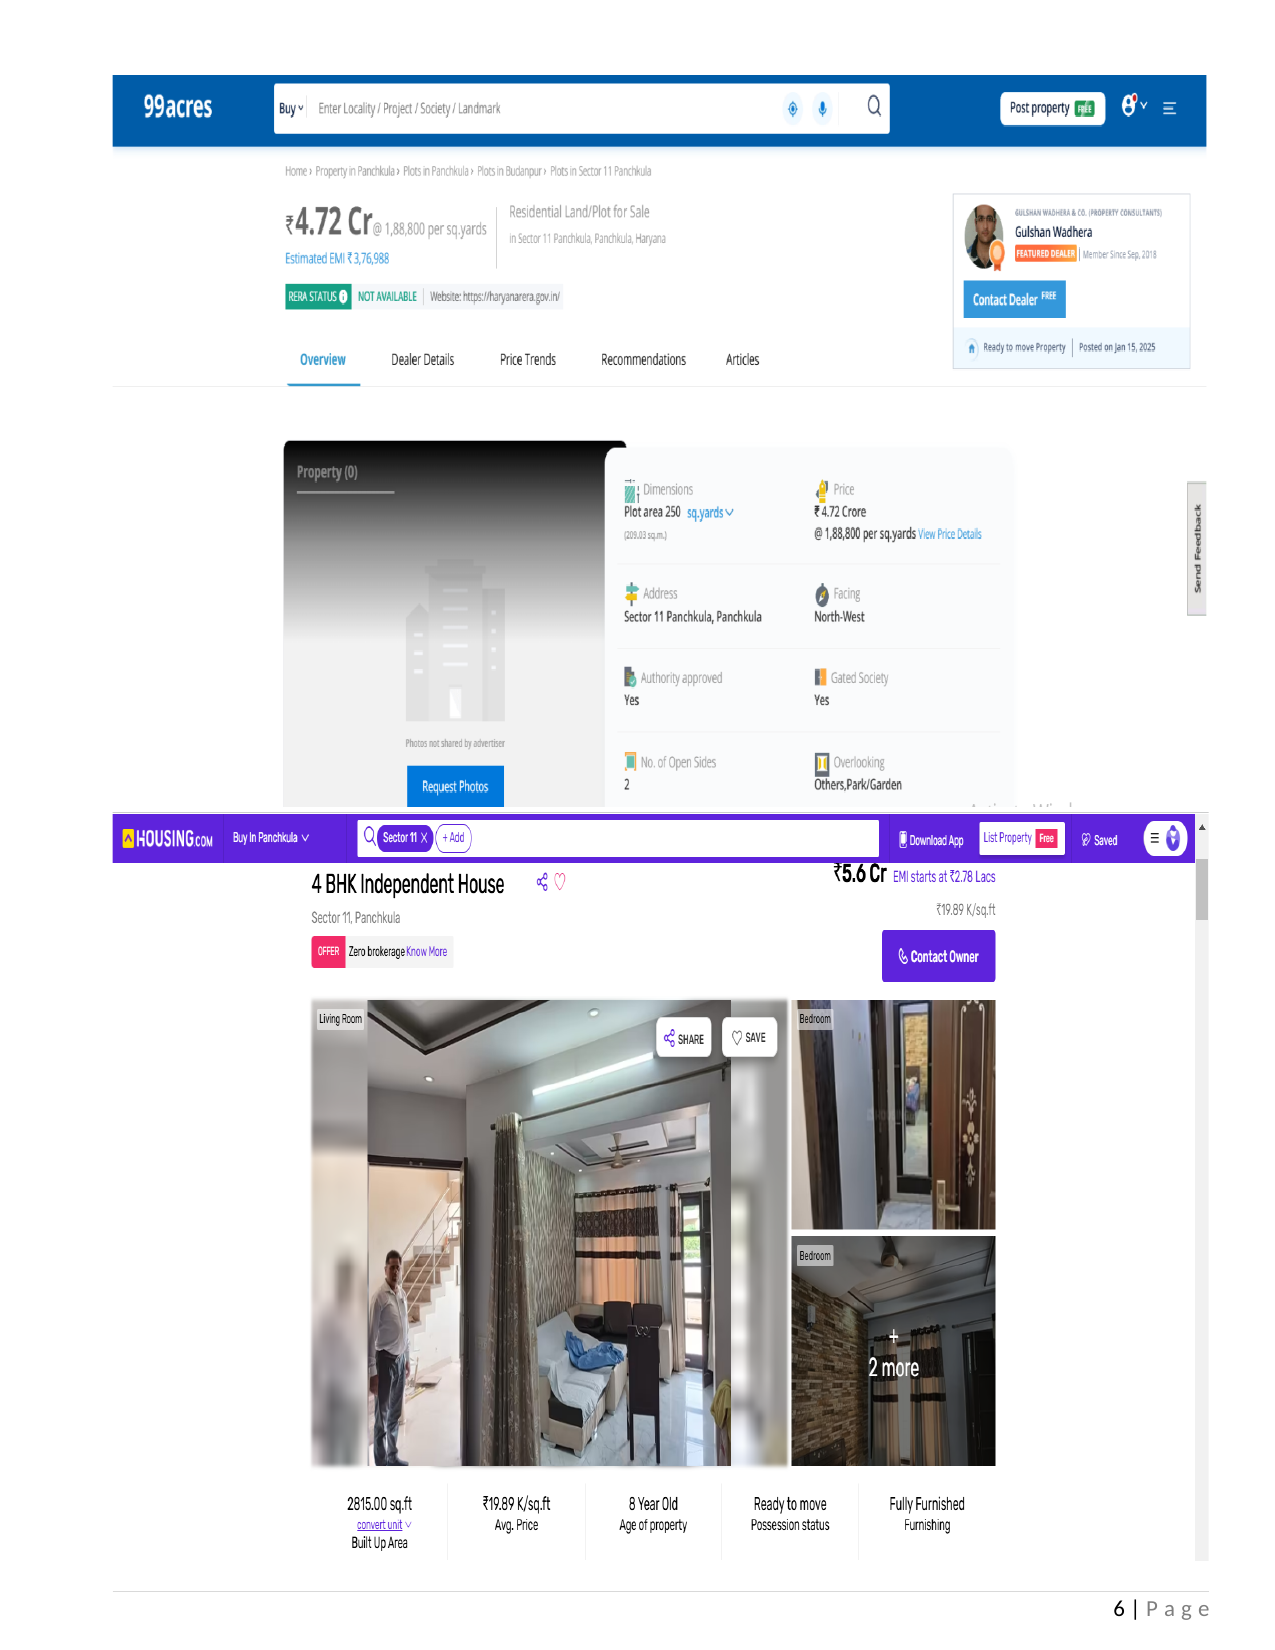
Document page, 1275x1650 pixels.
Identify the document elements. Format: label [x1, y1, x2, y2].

picture [112, 810, 1209, 1561]
picture [112, 75, 1209, 807]
